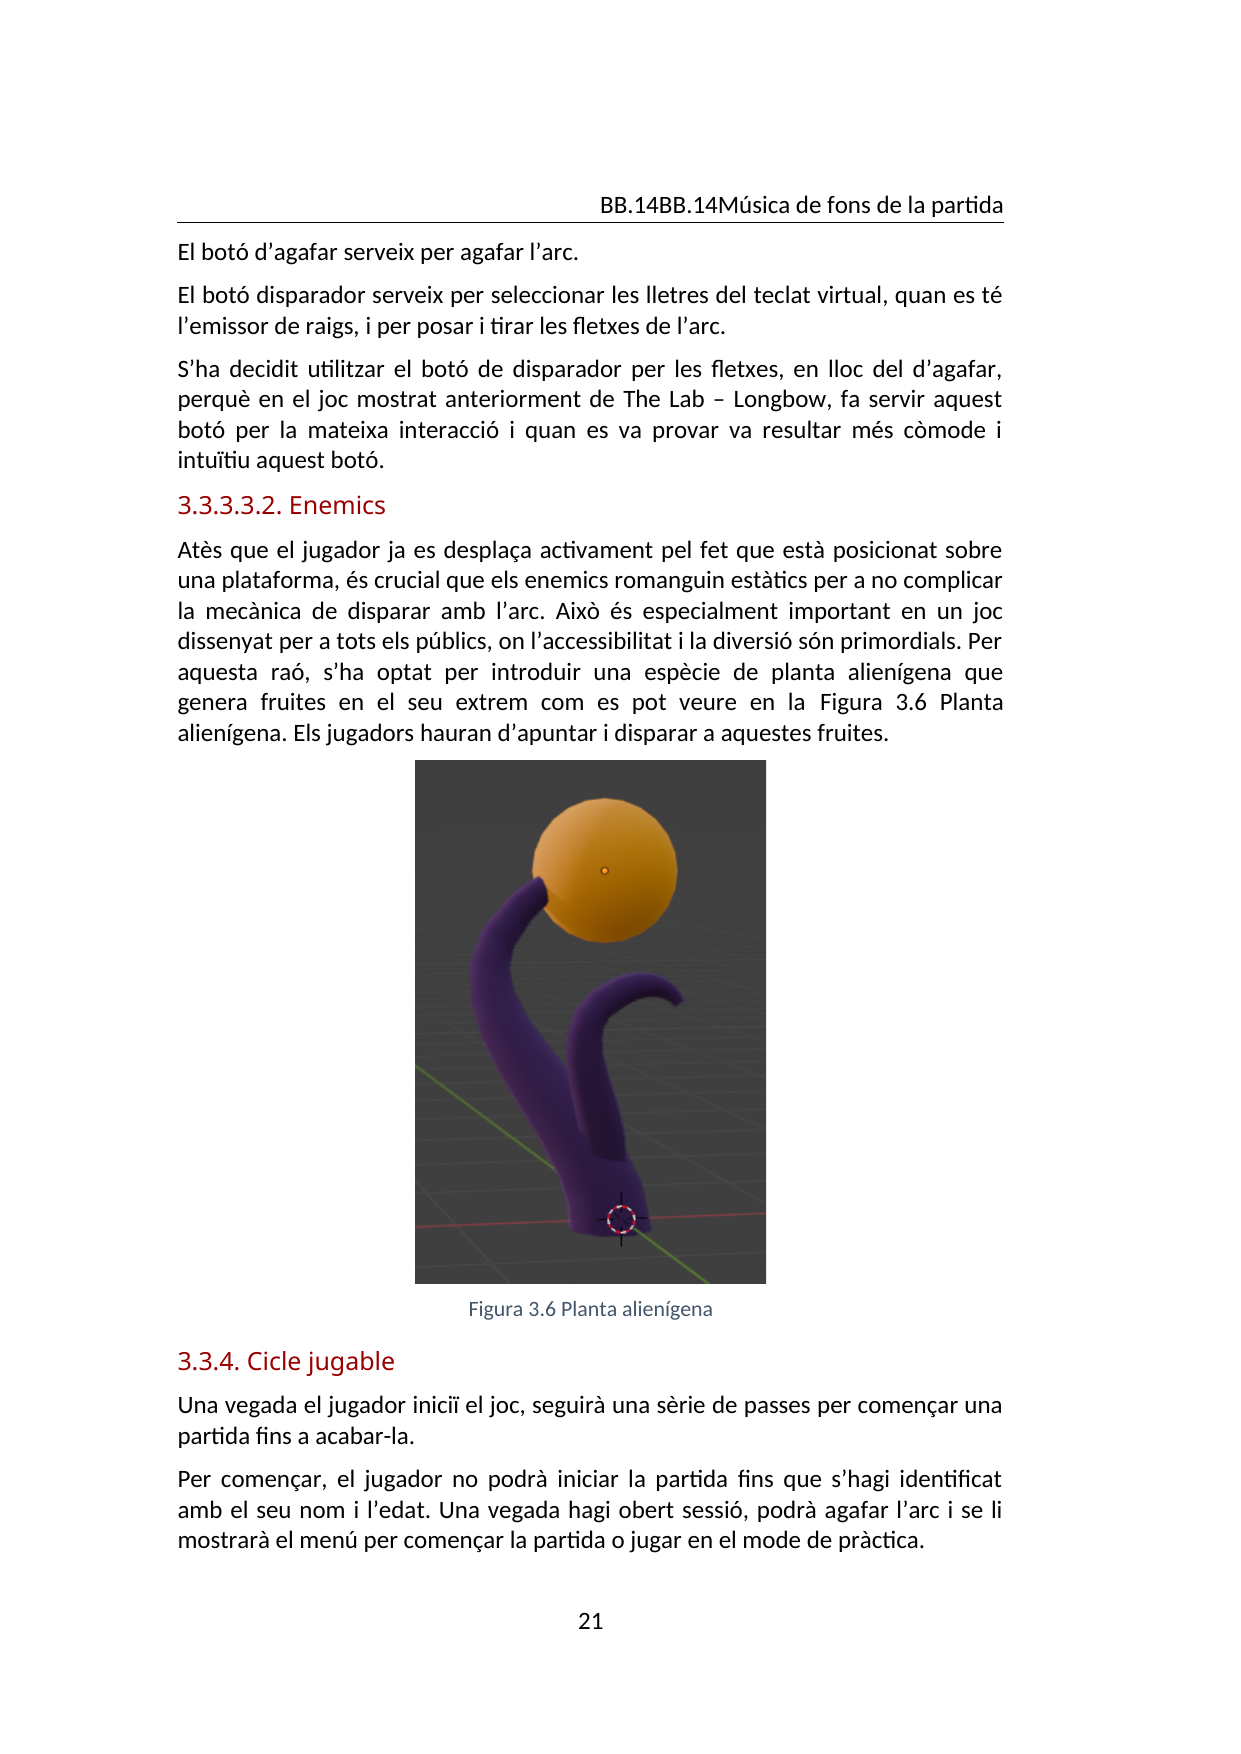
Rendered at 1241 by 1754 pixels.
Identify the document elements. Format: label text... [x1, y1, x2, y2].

subtitle Cicle jugable [177, 1343, 1004, 1377]
subtitle Enemics [177, 487, 1004, 521]
text Per començar, el jugador no podrà iniciar la partida fins que s’hagi identificat amb el seu nom i l’edat. Una vegada hagi obert sessió, podrà agafar l’arc i se li mostrarà el menú per començar la partida o jugar en el mode de pràctica. [177, 1463, 1004, 1555]
text Una vegada el jugador iniciï el joc, seguirà una sèrie de passes per començar una partida fins a acabar-la. [177, 1390, 1004, 1451]
text El botó d’agafar serveix per agafar l’arc. [177, 236, 1004, 267]
picture [415, 760, 767, 1284]
text S’ha decidit utilitzar el botó de disparador per les fletxes, en lloc del d’agafar, perquè en el joc mostrat anteriorment de The Lab – Longbow, fa servir aquest botó per la mateixa interacció i quan es va provar va resultar més còmode i intuïtiu aquest botó. [177, 353, 1004, 475]
text El botó disparador serveix per seleccionar les lletres del teclat virtual, quan es té l’emissor de raigs, i per posar i tirar les fletxes de l’arc. [177, 279, 1004, 340]
